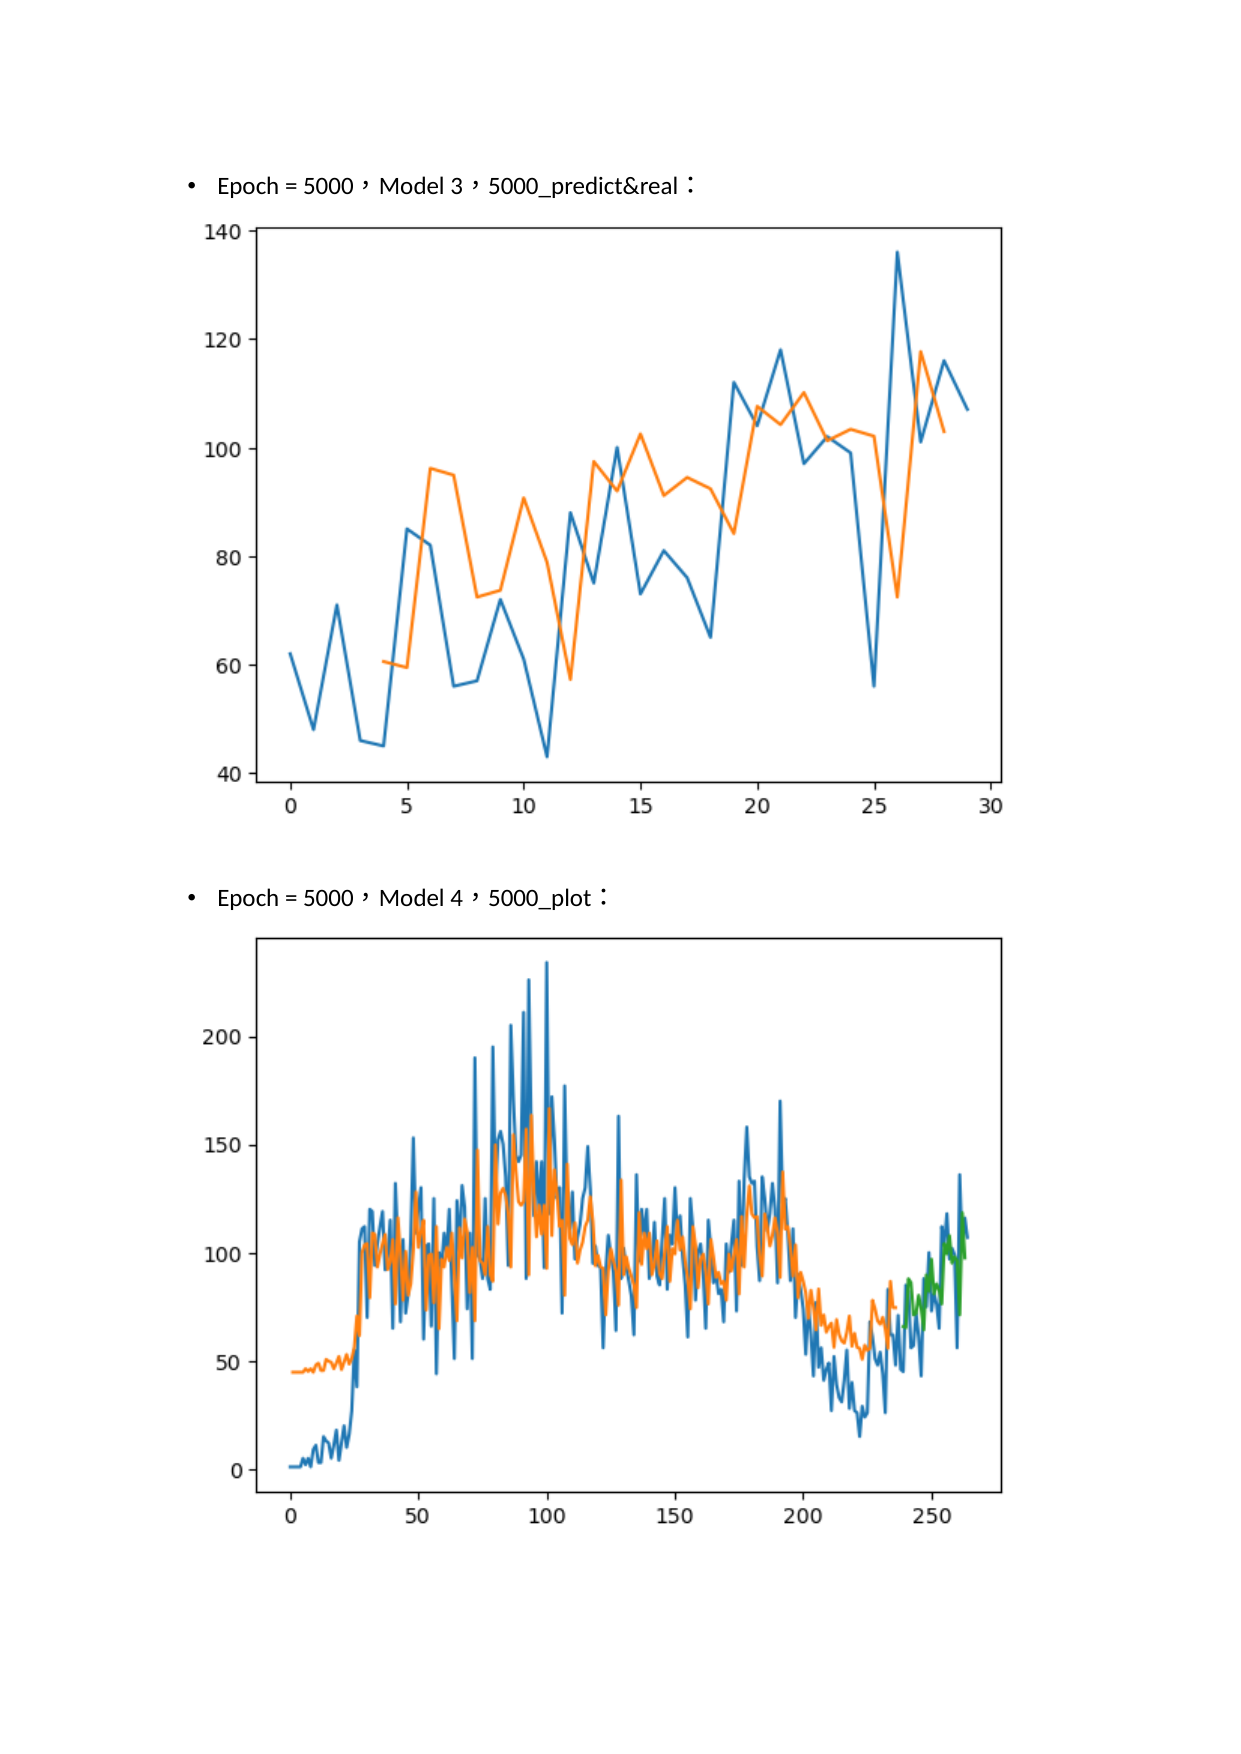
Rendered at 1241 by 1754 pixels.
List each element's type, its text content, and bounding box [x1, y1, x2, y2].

picture [187, 923, 1016, 1543]
list Epoch = 5000，Model 3，5000_predict&real： [187, 164, 1053, 202]
picture [187, 208, 1019, 833]
list Epoch = 5000，Model 4，5000_plot： [187, 877, 1053, 914]
